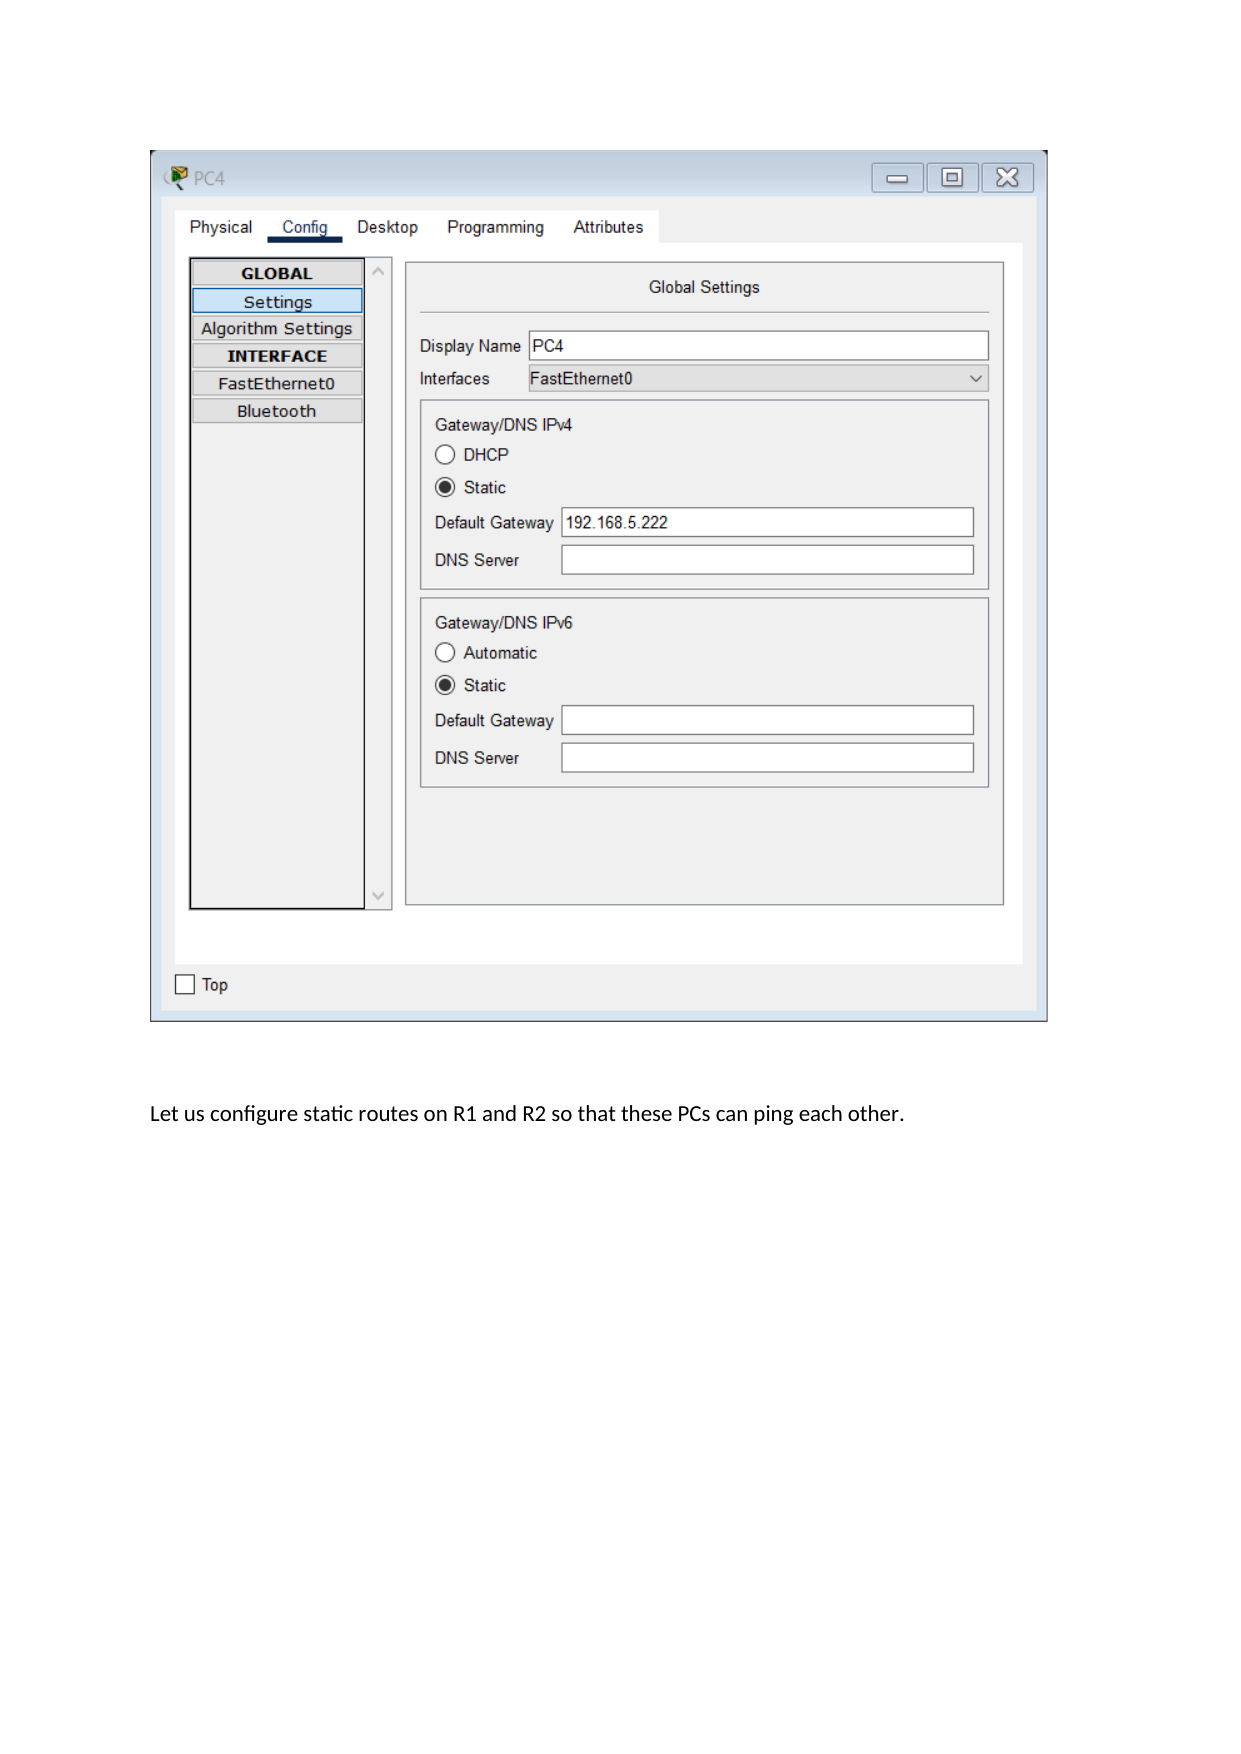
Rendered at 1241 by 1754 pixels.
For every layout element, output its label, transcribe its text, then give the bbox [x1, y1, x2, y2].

text Let us configure static routes on R1 and R2 so that these PCs can ping each other. [150, 1099, 1090, 1127]
